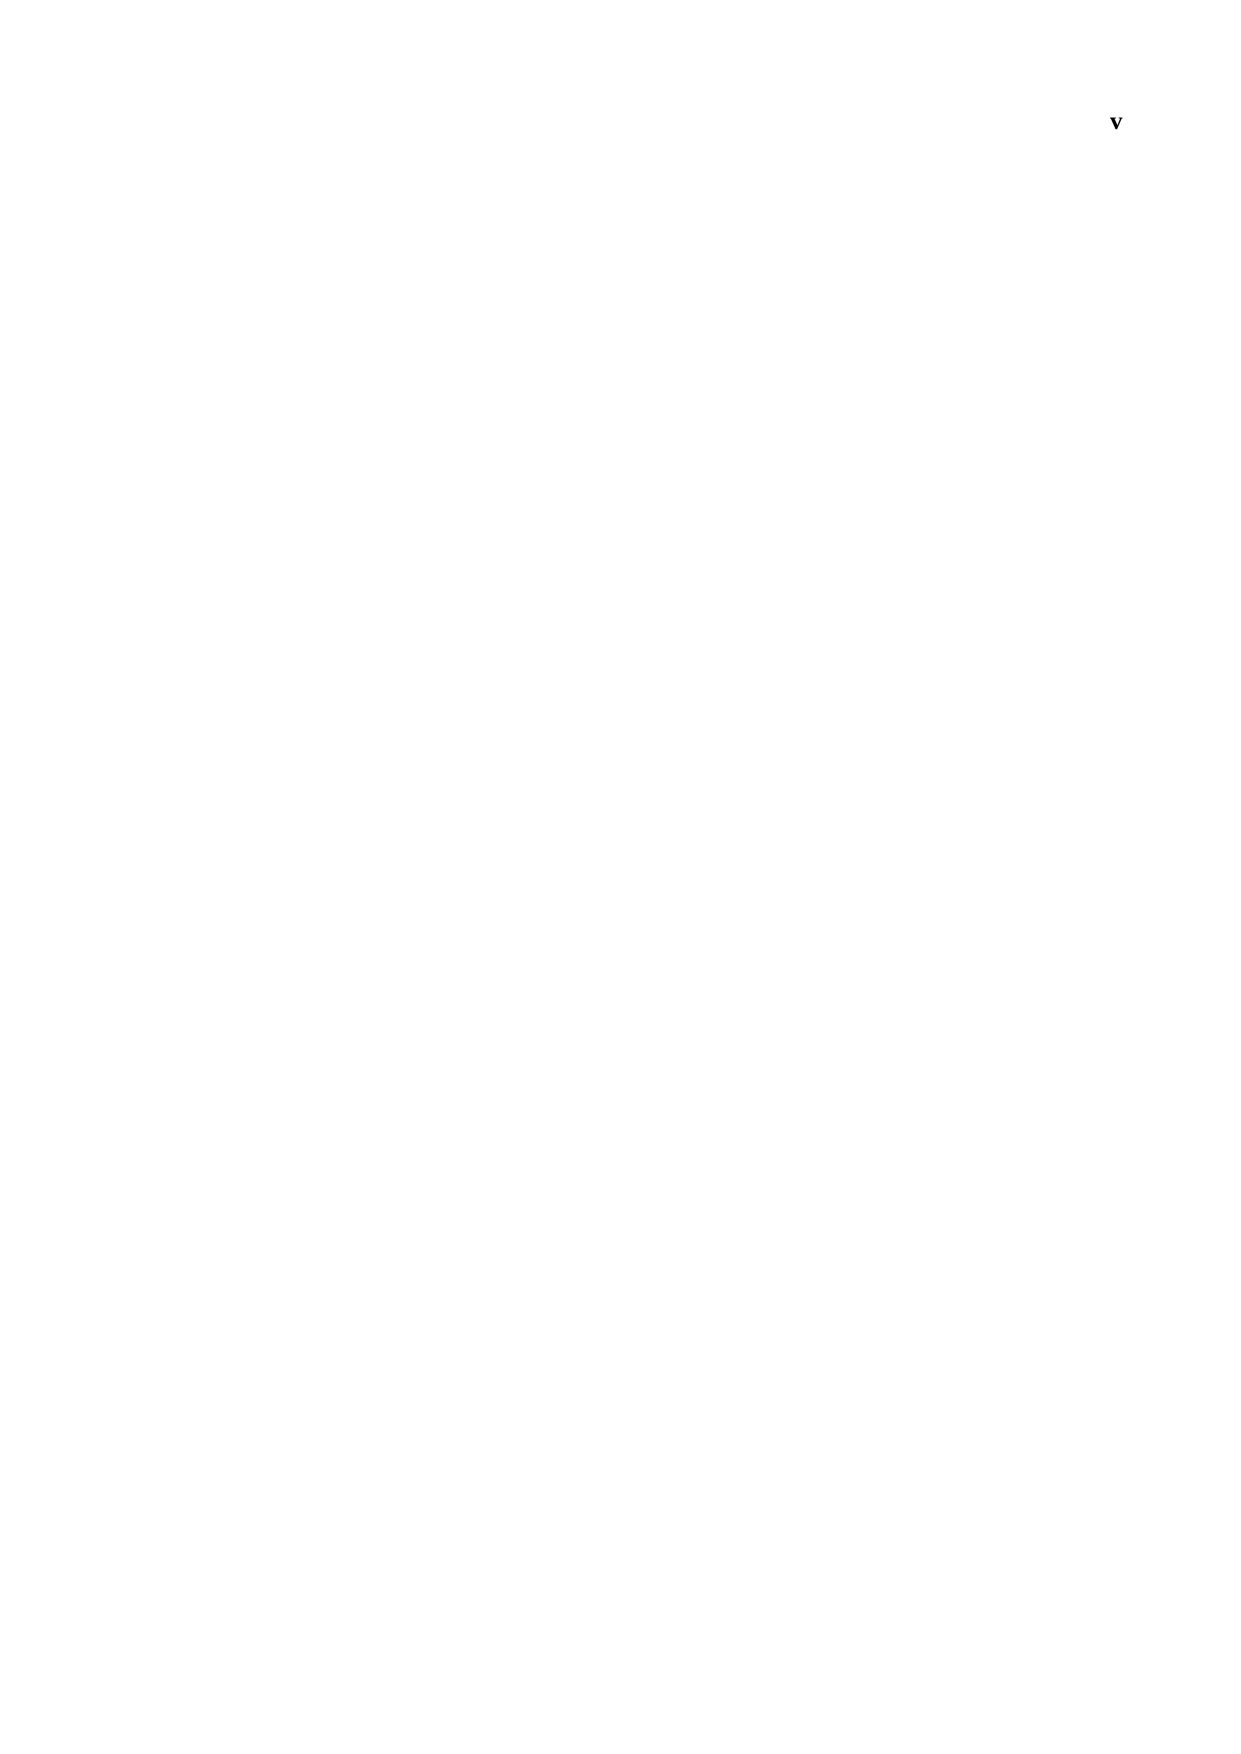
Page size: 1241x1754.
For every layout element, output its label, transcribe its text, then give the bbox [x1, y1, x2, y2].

text v [148, 106, 1122, 135]
